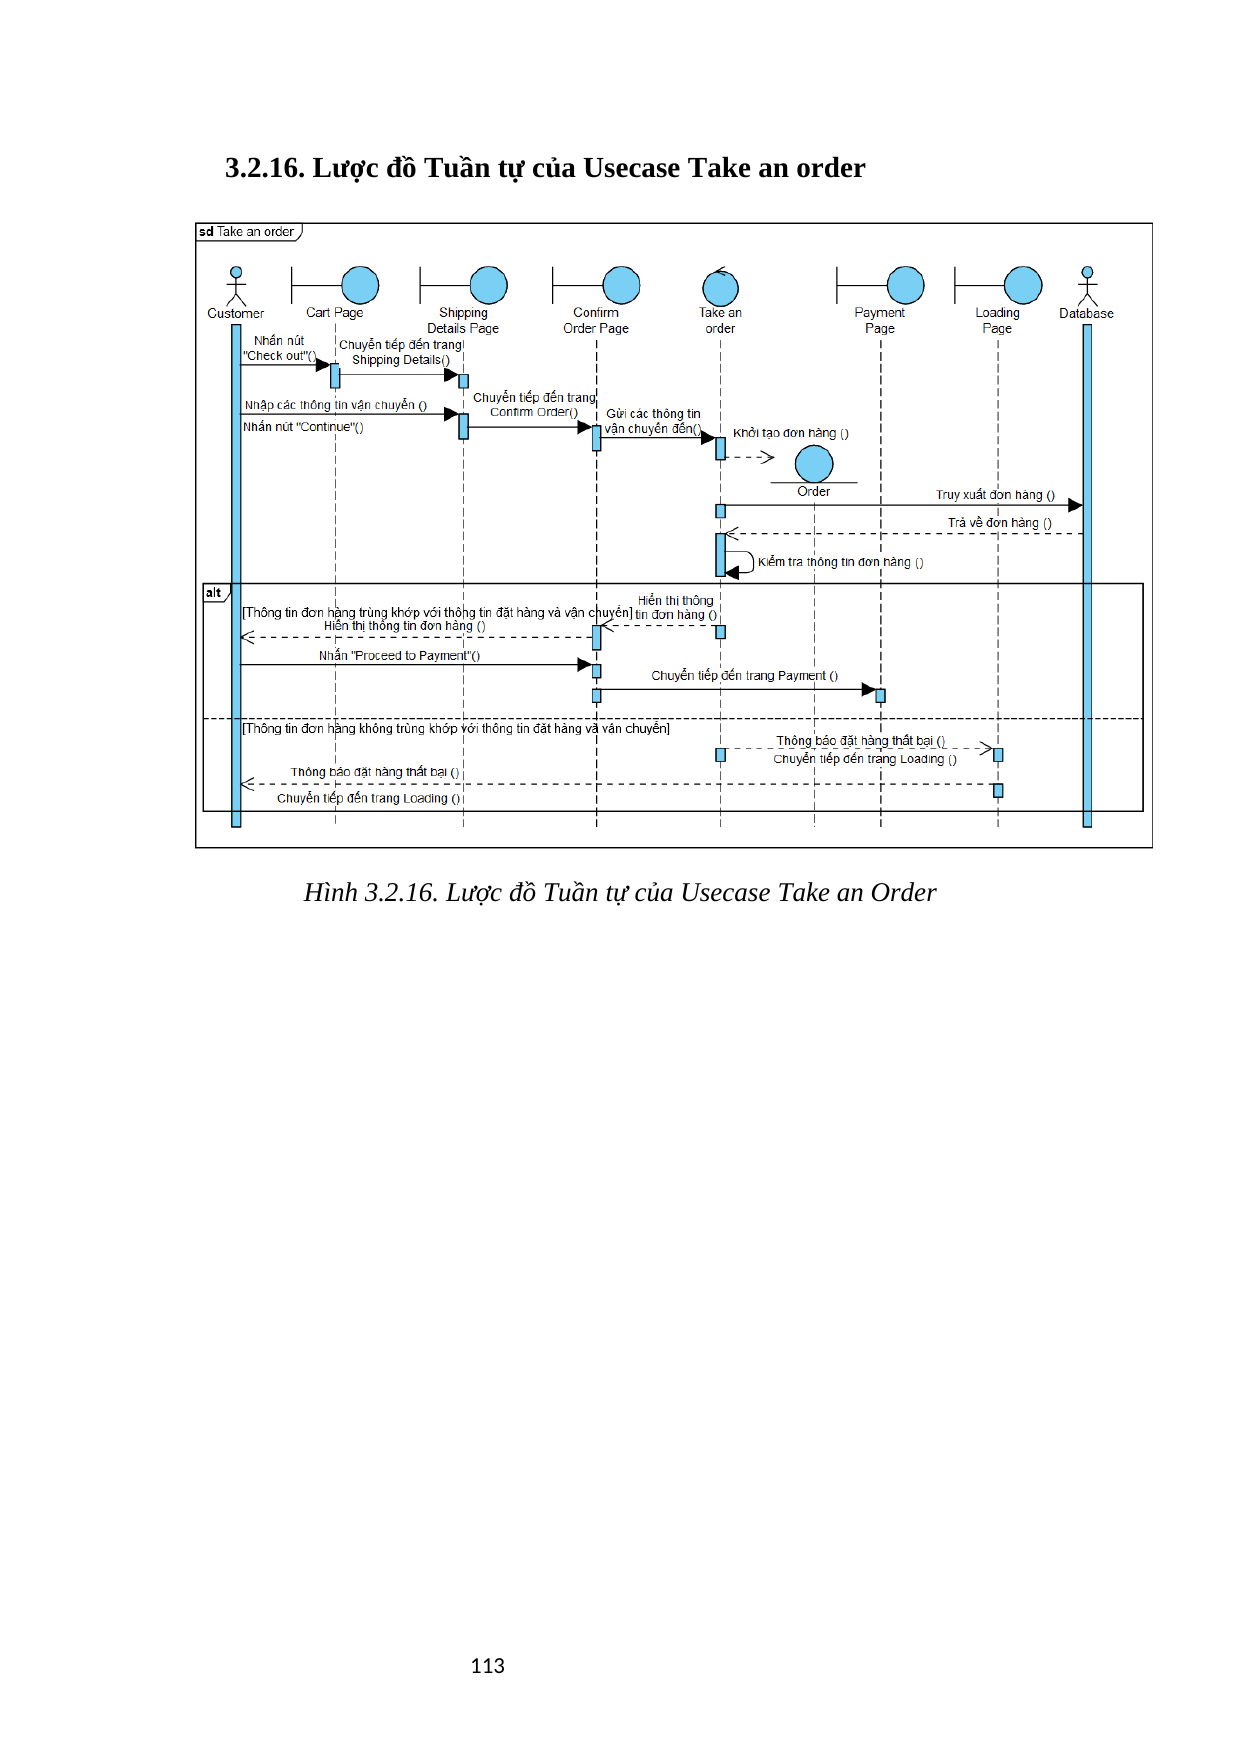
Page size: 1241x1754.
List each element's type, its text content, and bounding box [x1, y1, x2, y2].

picture [187, 212, 1166, 857]
subtitle 3.2.16. Lược đồ Tuần tự của Usecase Take an order [187, 150, 1053, 183]
text Hình 3.2.16. Lược đồ Tuần tự của Usecase Take an Order [187, 876, 1053, 907]
